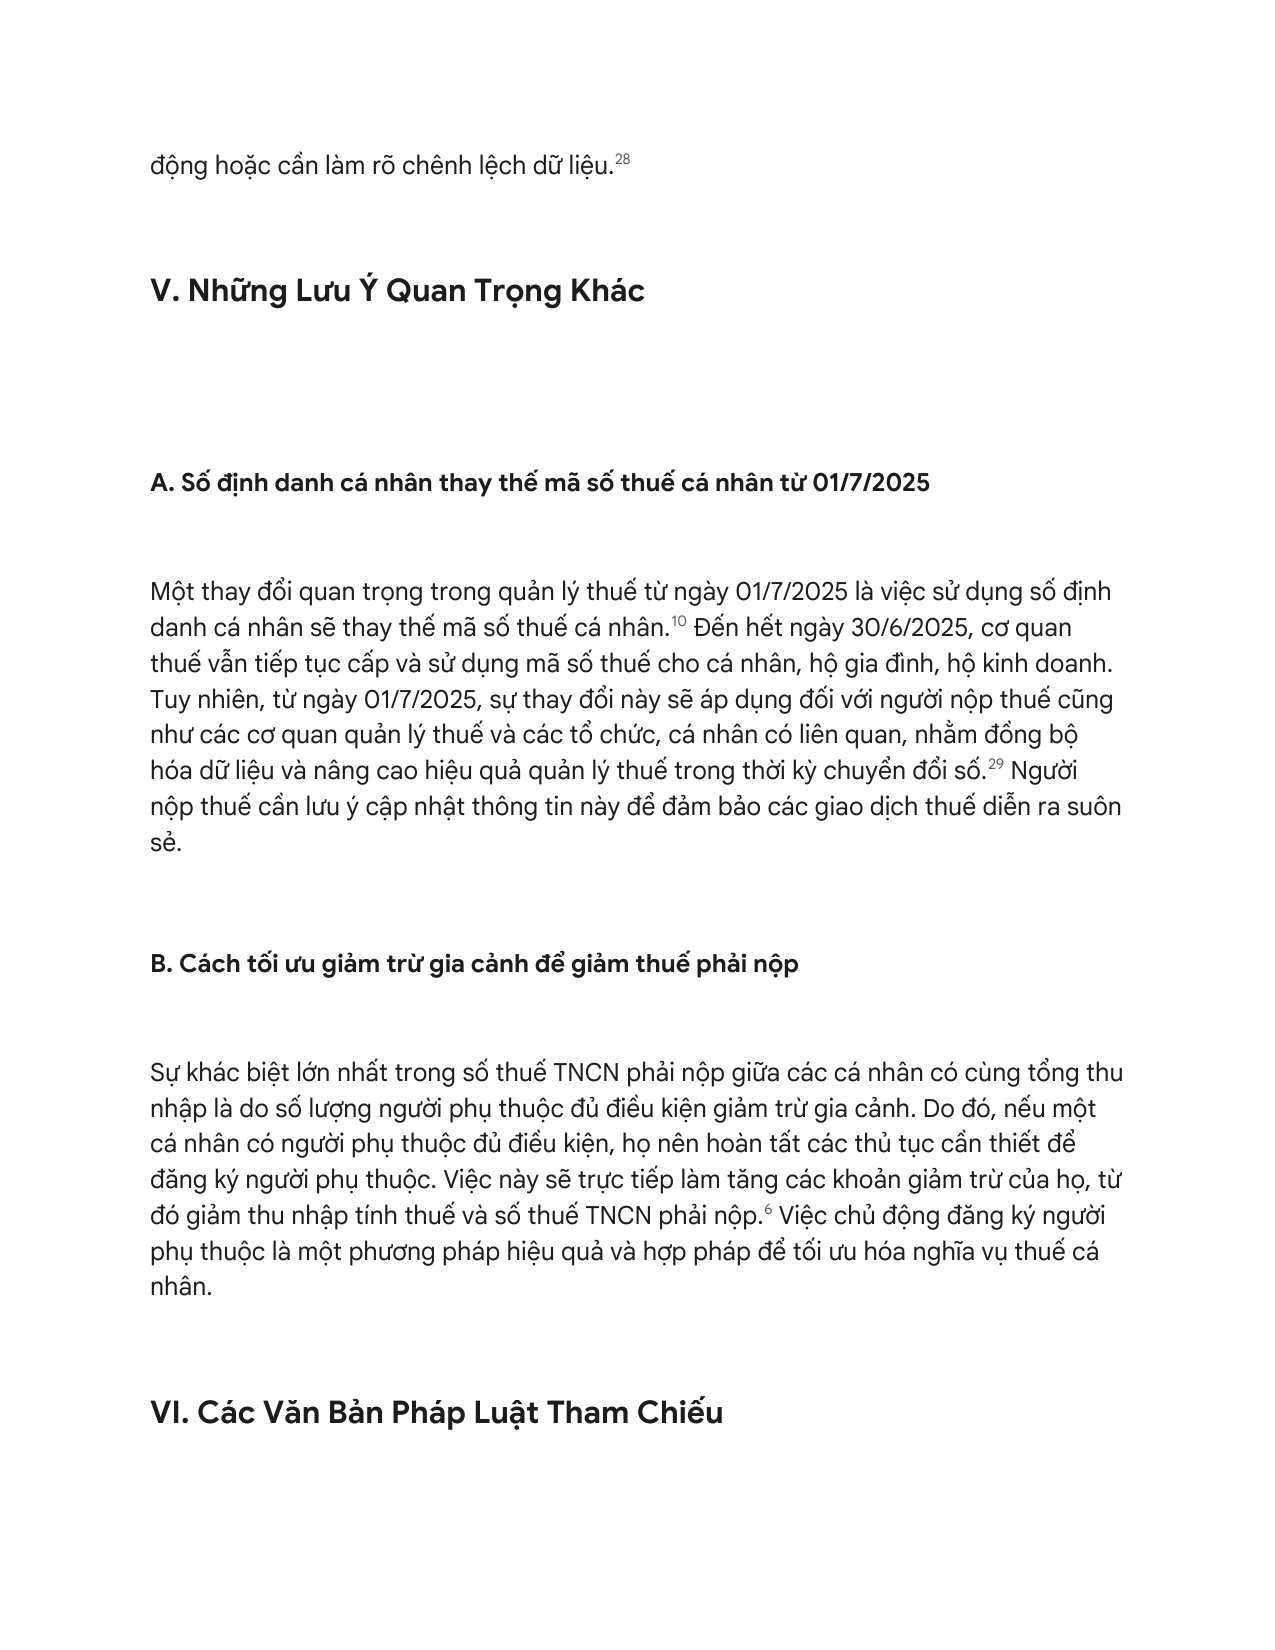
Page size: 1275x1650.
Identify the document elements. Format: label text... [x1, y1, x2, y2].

subtitle VI. Các Văn Bản Pháp Luật Tham Chiếu [150, 1393, 1125, 1432]
subtitle B. Cách tối ưu giảm trừ gia cảnh để giảm thuế phải nộp [150, 948, 1125, 979]
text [150, 150, 1125, 181]
subtitle V. Những Lưu Ý Quan Trọng Khác [150, 271, 1125, 311]
text Một thay đổi quan trọng trong quản lý thuế từ ngày 01/7/2025 là việc sử dụng số định danh cá nhân sẽ thay thế mã số thuế cá nhân.10 Đến hết ngày 30/6/2025, cơ quan thuế vẫn tiếp tục cấp và sử dụng mã số thuế cho cá nhân, hộ gia đình, hộ kinh doanh. Tuy nhiên, từ ngày 01/7/2025, sự thay đổi này sẽ áp dụng đối với người nộp thuế cũng như các cơ quan quản lý thuế và các tổ chức, cá nhân có liên quan, nhằm đồng bộ hóa dữ liệu và nâng cao hiệu quả quản lý thuế trong thời kỳ chuyển đổi số.29 Người nộp thuế cần lưu ý cập nhật thông tin này để đảm bảo các giao dịch thuế diễn ra suôn sẻ. [150, 577, 1125, 858]
text Sự khác biệt lớn nhất trong số thuế TNCN phải nộp giữa các cá nhân có cùng tổng thu nhập là do số lượng người phụ thuộc đủ điều kiện giảm trừ gia cảnh. Do đó, nếu một cá nhân có người phụ thuộc đủ điều kiện, họ nên hoàn tất các thủ tục cần thiết để đăng ký người phụ thuộc. Việc này sẽ trực tiếp làm tăng các khoản giảm trừ của họ, từ đó giảm thu nhập tính thuế và số thuế TNCN phải nộp.6 Việc chủ động đăng ký người phụ thuộc là một phương pháp hiệu quả và hợp pháp để tối ưu hóa nghĩa vụ thuế cá nhân. [150, 1057, 1125, 1303]
subtitle A. Số định danh cá nhân thay thế mã số thuế cá nhân từ 01/7/2025 [150, 468, 1125, 499]
